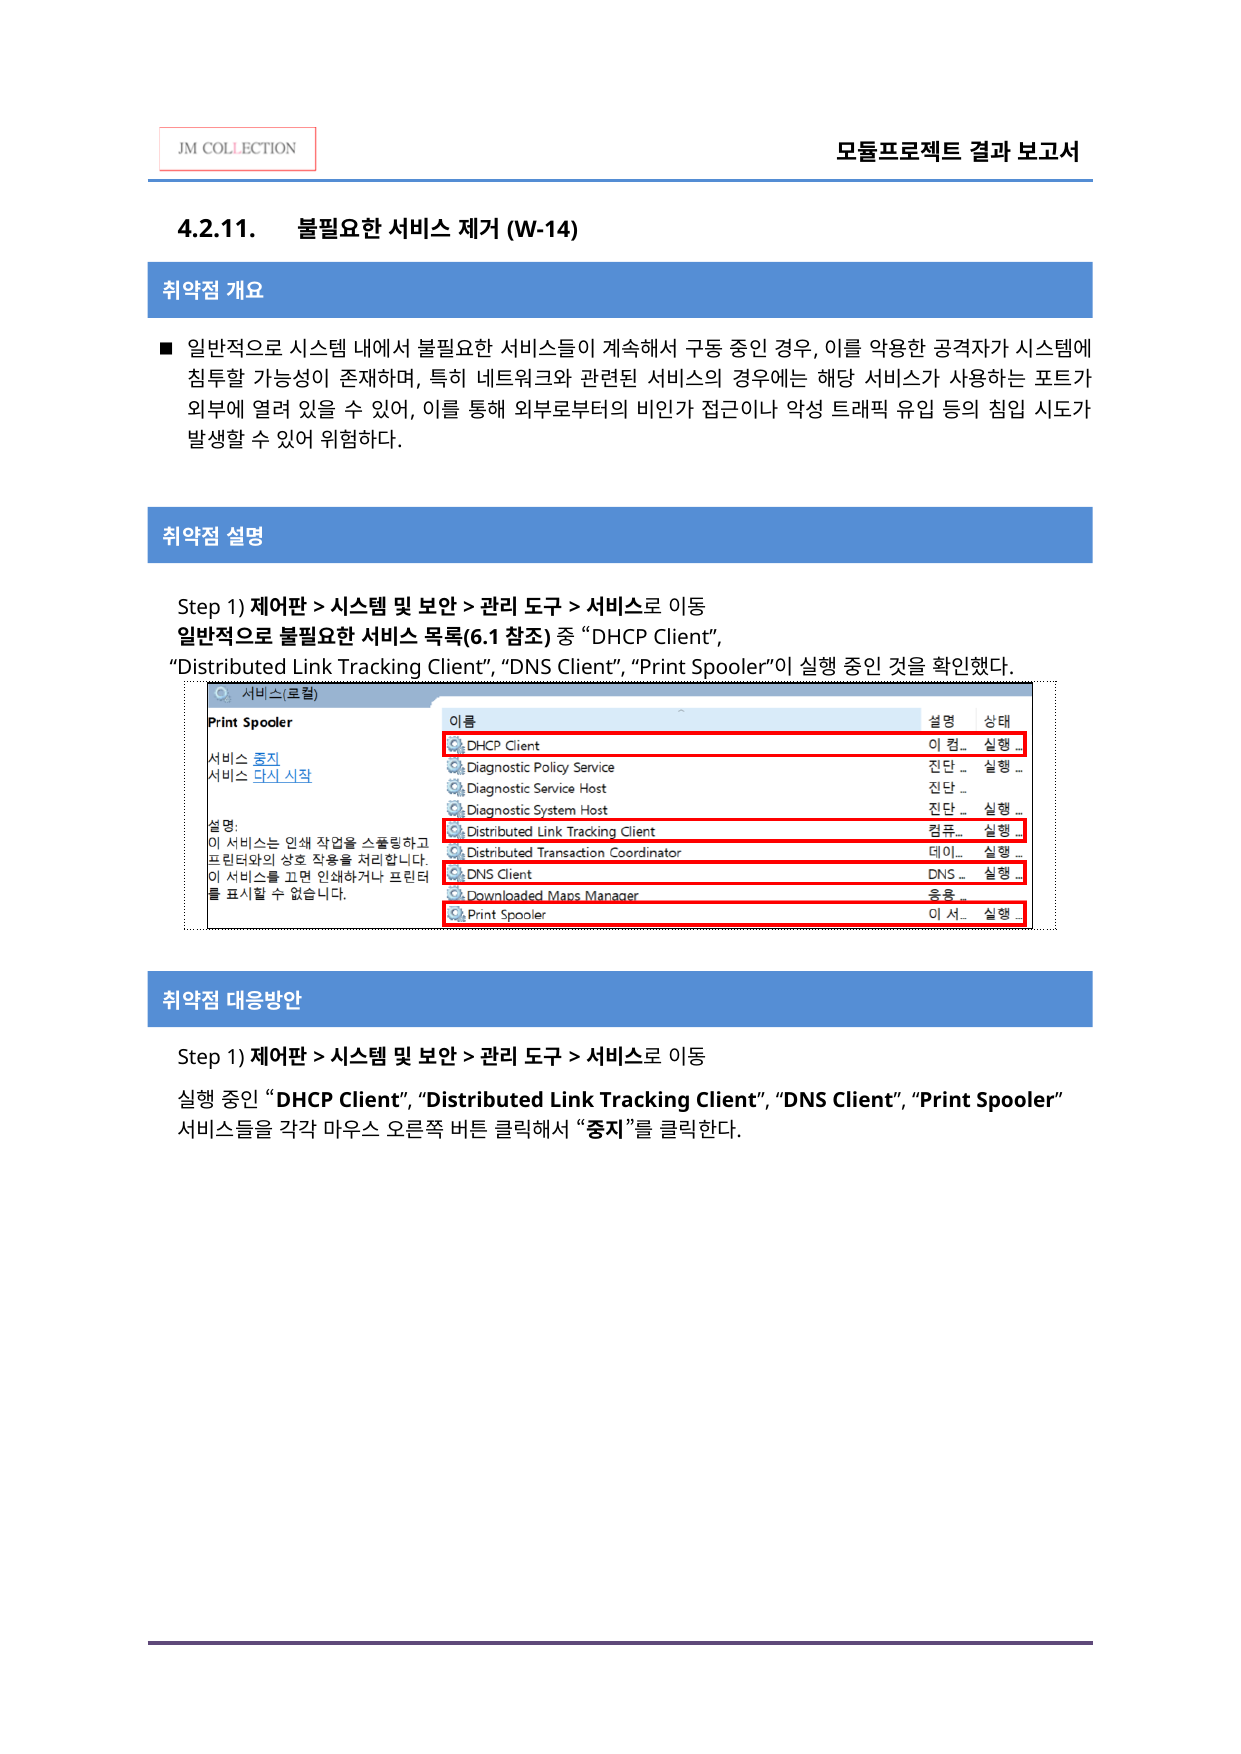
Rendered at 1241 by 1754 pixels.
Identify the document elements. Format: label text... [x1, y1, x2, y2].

text 일반적으로 불필요한 서비스 목록(6.1 참조) 중 “DHCP Client”, “Distributed Link Tracking Client”, “DNS Client”, “Print Spooler”이 실행 중인 것을 확인했다. [148, 620, 1092, 681]
text Step 1) 제어판 > 시스템 및 보안 > 관리 도구 > 서비스로 이동 [177, 590, 1072, 620]
picture [159, 127, 318, 173]
list 일반적으로 시스템 내에서 불필요한 서비스들이 계속해서 구동 중인 경우, 이를 악용한 공격자가 시스템에 침투할 가능성이 존재하며, 특히 네트워크와 관련된 서비스의 경우에는 해당 서비스가 사용하는 포트가 외부에 열려 있을 수 있어, 이를 통해 외부로부터의 비인가 접근이나 악성 트래픽 유입 등의 침입 시도가 발생할 수 있어 위험하다. [158, 332, 1092, 453]
table_header [1032, 681, 1056, 929]
text 실행 중인 “DHCP Client”, “Distributed Link Tracking Client”, “DNS Client”, “Print Spooler” 서비스들을 각각 마우스 오른쪽 버튼 클릭해서 “중지”를 클릭한다. [177, 1083, 1072, 1143]
picture [208, 684, 1032, 928]
text Step 1) 제어판 > 시스템 및 보안 > 관리 도구 > 서비스로 이동 [177, 1040, 1072, 1070]
text 불필요한 서비스 제거 (W-14) [177, 211, 1092, 245]
table_header [185, 681, 207, 929]
